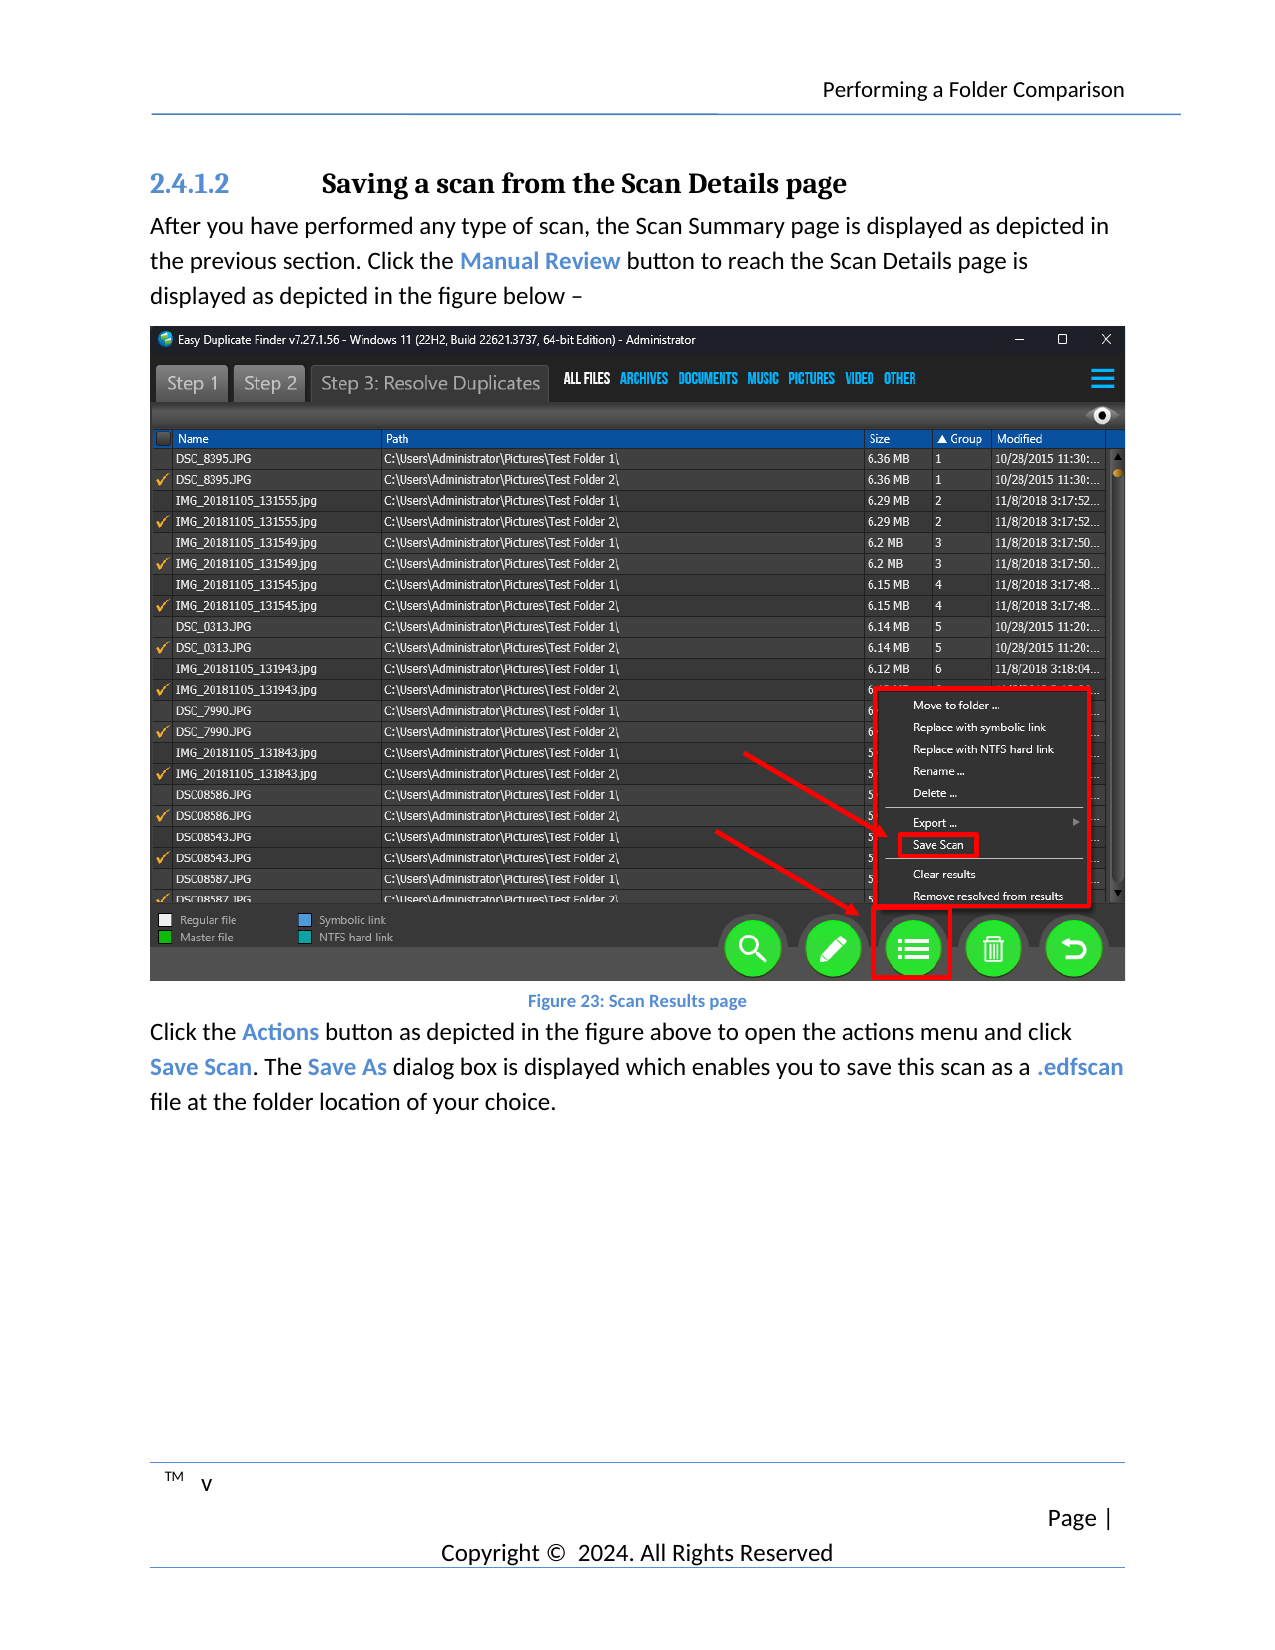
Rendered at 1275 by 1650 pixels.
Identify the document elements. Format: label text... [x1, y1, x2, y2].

subtitle Saving a scan from the Scan Details page [150, 167, 1125, 201]
picture [150, 326, 1125, 981]
text After you have performed any type of scan, the Scan Summary page is displayed as depicted in the previous section. Click the Manual Review button to reach the Scan Details page is displayed as depicted in the figure below – [150, 210, 1125, 311]
text Click the Actions button as depicted in the figure above to open the actions menu and click Save Scan. The Save As dialog box is displayed which enables you to save this scan as a .edfscan file at the folder location of your choice. [150, 1016, 1125, 1117]
